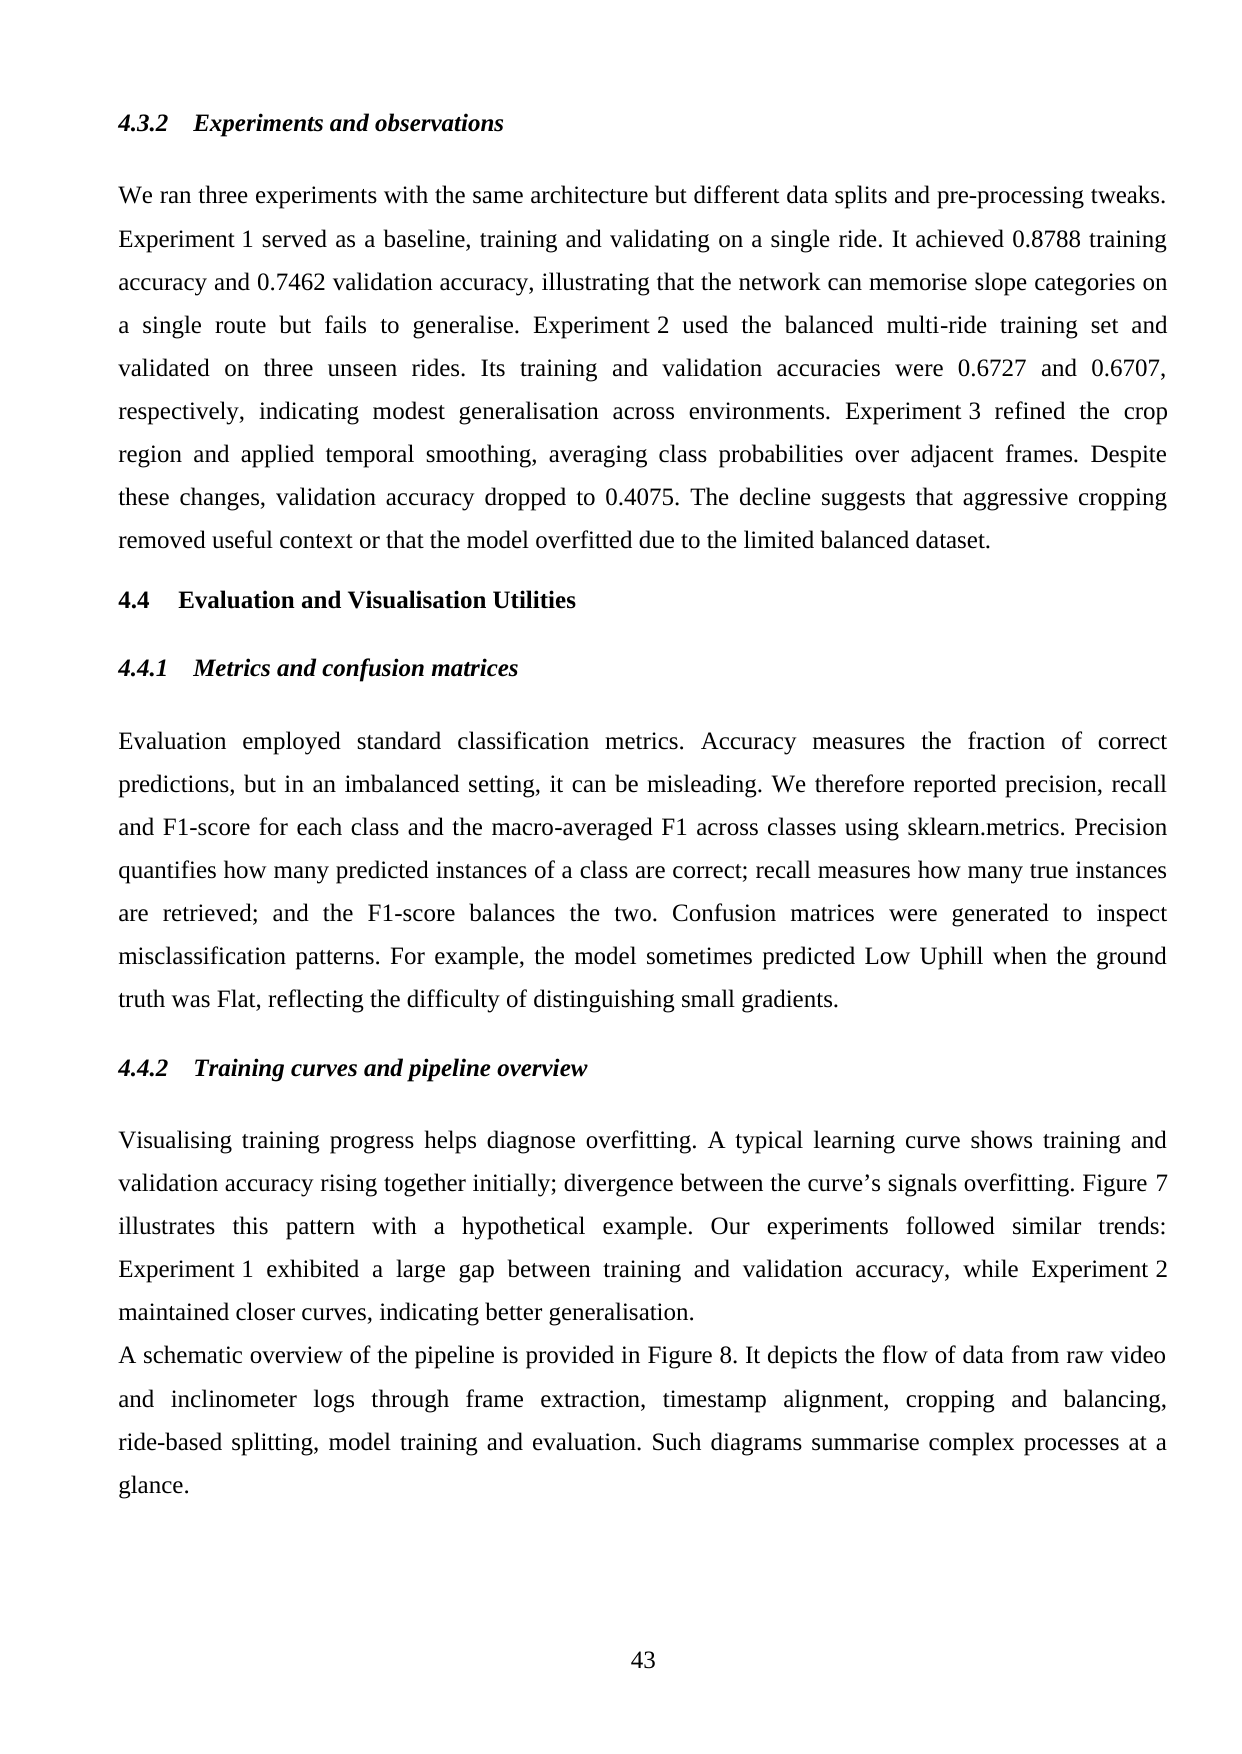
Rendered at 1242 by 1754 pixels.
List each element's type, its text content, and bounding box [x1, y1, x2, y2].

text A schematic overview of the pipeline is provided in Figure 8. It depicts the flow of data from raw video and inclinometer logs through frame extraction, timestamp alignment, cropping and balancing, ride‑based splitting, model training and evaluation. Such diagrams summarise complex processes at a glance. [118, 1341, 1168, 1499]
subtitle Experiments and observations [118, 108, 1168, 137]
subtitle Metrics and confusion matrices [118, 653, 1168, 682]
text Evaluation employed standard classification metrics. Accuracy measures the fraction of correct predictions, but in an imbalanced setting, it can be misleading. We therefore reported precision, recall and F1‑score for each class and the macro‑averaged F1 across classes using sklearn.metrics. Precision quantifies how many predicted instances of a class are correct; recall measures how many true instances are retrieved; and the F1‑score balances the two. Confusion matrices were generated to inspect misclassification patterns. For example, the model sometimes predicted Low Uphill when the ground truth was Flat, reflecting the difficulty of distinguishing small gradients. [118, 726, 1168, 1013]
subtitle Evaluation and Visualisation Utilities [118, 585, 1168, 614]
text We ran three experiments with the same architecture but different data splits and pre-processing tweaks. Experiment 1 served as a baseline, training and validating on a single ride. It achieved 0.8788 training accuracy and 0.7462 validation accuracy, illustrating that the network can memorise slope categories on a single route but fails to generalise. Experiment 2 used the balanced multi‑ride training set and validated on three unseen rides. Its training and validation accuracies were 0.6727 and 0.6707, respectively, indicating modest generalisation across environments. Experiment 3 refined the crop region and applied temporal smoothing, averaging class probabilities over adjacent frames. Despite these changes, validation accuracy dropped to 0.4075. The decline suggests that aggressive cropping removed useful context or that the model overfitted due to the limited balanced dataset. [118, 181, 1168, 554]
text Visualising training progress helps diagnose overfitting. A typical learning curve shows training and validation accuracy rising together initially; divergence between the curve’s signals overfitting. Figure 7 illustrates this pattern with a hypothetical example. Our experiments followed similar trends: Experiment 1 exhibited a large gap between training and validation accuracy, while Experiment 2 maintained closer curves, indicating better generalisation. [118, 1125, 1168, 1326]
subtitle Training curves and pipeline overview [118, 1053, 1168, 1081]
